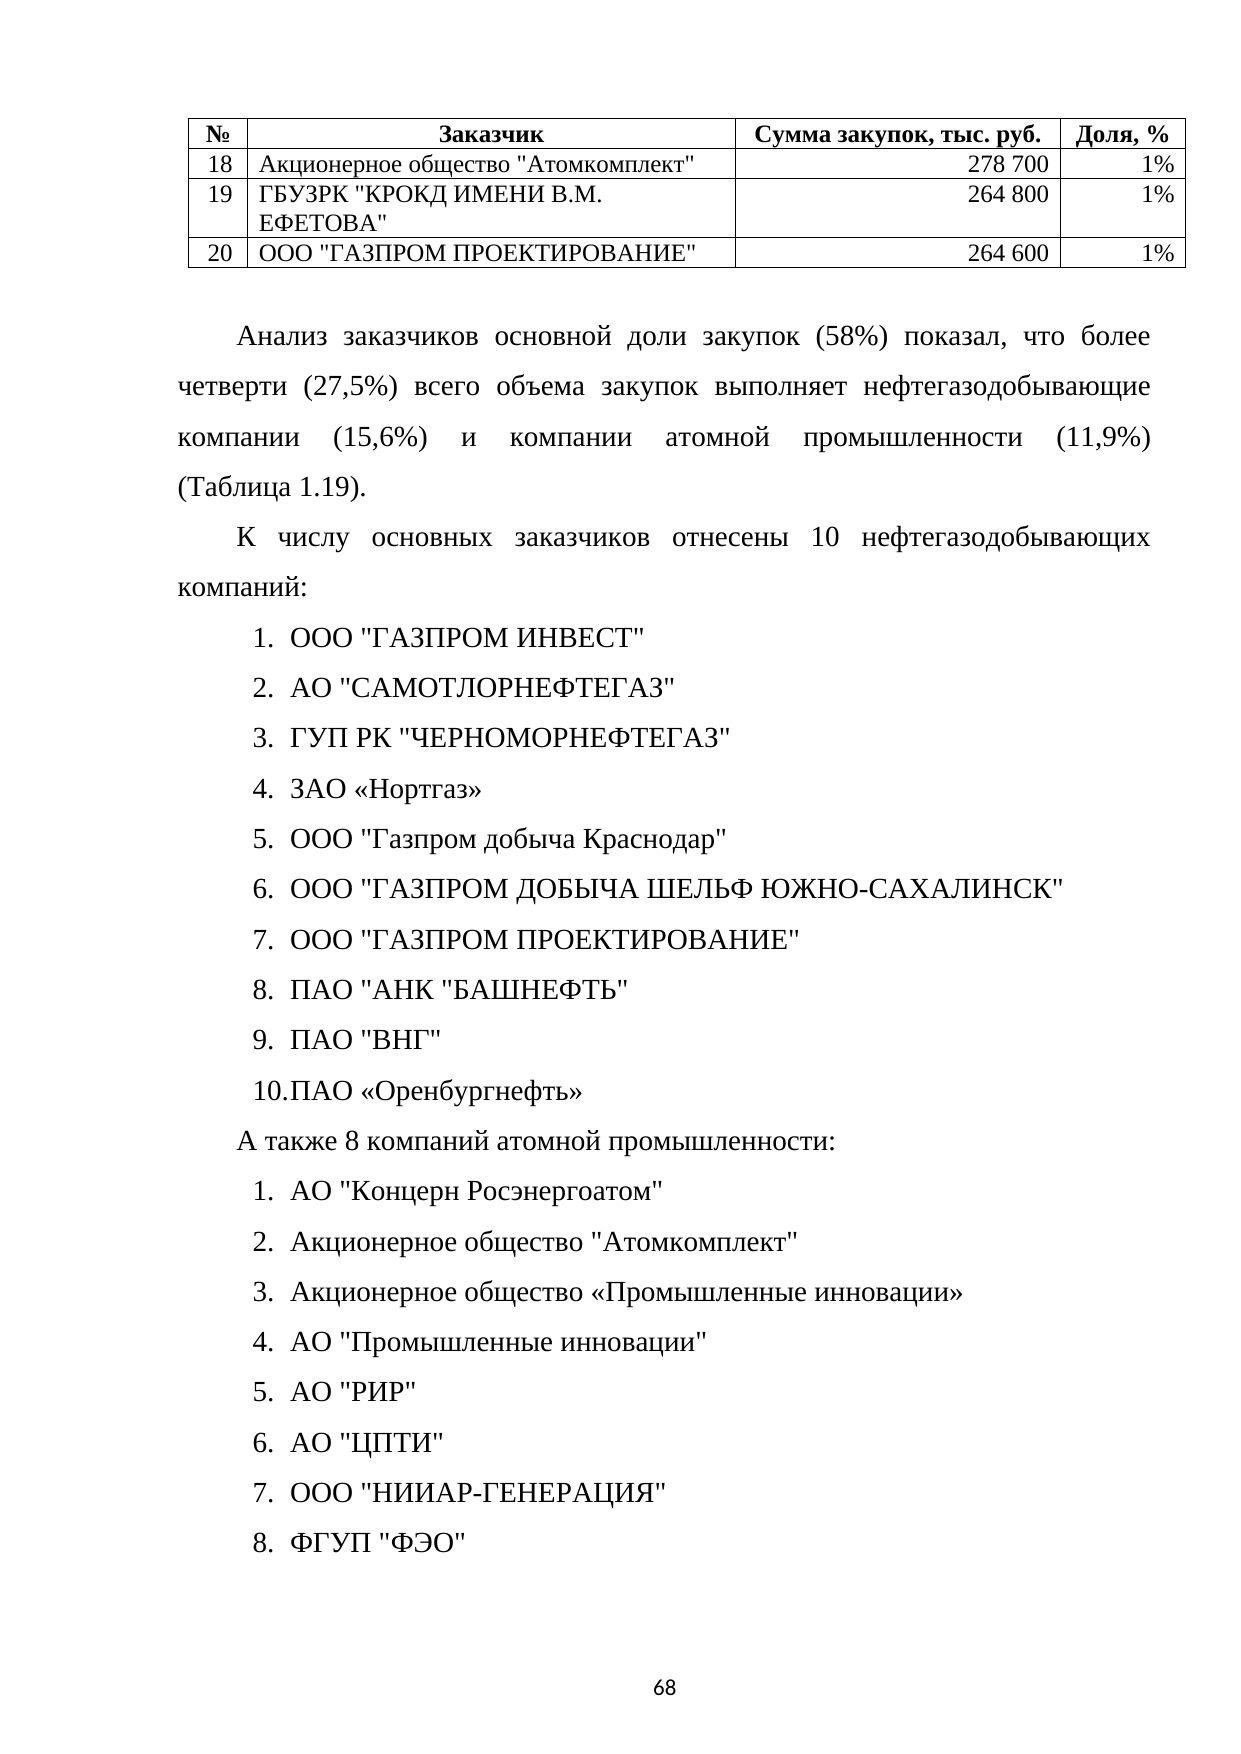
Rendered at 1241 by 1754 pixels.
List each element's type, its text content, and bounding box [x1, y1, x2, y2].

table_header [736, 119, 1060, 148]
list ООО "НИИАР-ГЕНЕРАЦИЯ" [252, 1475, 1152, 1509]
list Акционерное общество «Промышленные инновации» [252, 1274, 1152, 1307]
list АО "САМОТЛОРНЕФТЕГАЗ" [252, 670, 1152, 704]
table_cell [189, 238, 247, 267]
list АО "Концерн Росэнергоатом" [252, 1173, 1152, 1207]
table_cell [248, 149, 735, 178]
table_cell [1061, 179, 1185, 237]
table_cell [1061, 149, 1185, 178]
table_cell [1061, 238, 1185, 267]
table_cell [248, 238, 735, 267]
list ООО "ГАЗПРОМ ИНВЕСТ" [252, 620, 1152, 653]
list АО "ЦПТИ" [252, 1425, 1152, 1458]
list ПАО "ВНГ" [252, 1022, 1152, 1056]
list АО "РИР" [252, 1374, 1152, 1408]
list ООО "ГАЗПРОМ ПРОЕКТИРОВАНИЕ" [252, 922, 1152, 955]
list ГУП РК "ЧЕРНОМОРНЕФТЕГАЗ" [252, 721, 1152, 754]
text Анализ заказчиков основной доли закупок (58%) показал, что более четверти (27,5%) всего объема закупок выполняет нефтегазодобывающие компании (15,6%) и компании атомной промышленности (11,9%) (Таблица 1.19). [177, 318, 1152, 502]
list ПАО «Оренбургнефть» [252, 1073, 1152, 1106]
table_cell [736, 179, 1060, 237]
text А также 8 компаний атомной промышленности: [177, 1123, 1152, 1157]
list ФГУП "ФЭО" [252, 1526, 1152, 1559]
list Акционерное общество "Атомкомплект" [252, 1224, 1152, 1257]
text К числу основных заказчиков отнесены 10 нефтегазодобывающих компаний: [177, 519, 1152, 603]
list АО "Промышленные инновации" [252, 1324, 1152, 1358]
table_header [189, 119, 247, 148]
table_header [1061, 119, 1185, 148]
list ООО "ГАЗПРОМ ДОБЫЧА ШЕЛЬФ ЮЖНО-САХАЛИНСК" [252, 871, 1152, 905]
list ООО "Газпром добыча Краснодар" [252, 821, 1152, 855]
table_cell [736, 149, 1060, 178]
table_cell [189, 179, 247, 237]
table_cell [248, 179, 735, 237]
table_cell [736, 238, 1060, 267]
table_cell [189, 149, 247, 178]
list ПАО "АНК "БАШНЕФТЬ" [252, 972, 1152, 1006]
list ЗАО «Нортгаз» [252, 771, 1152, 804]
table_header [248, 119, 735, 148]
